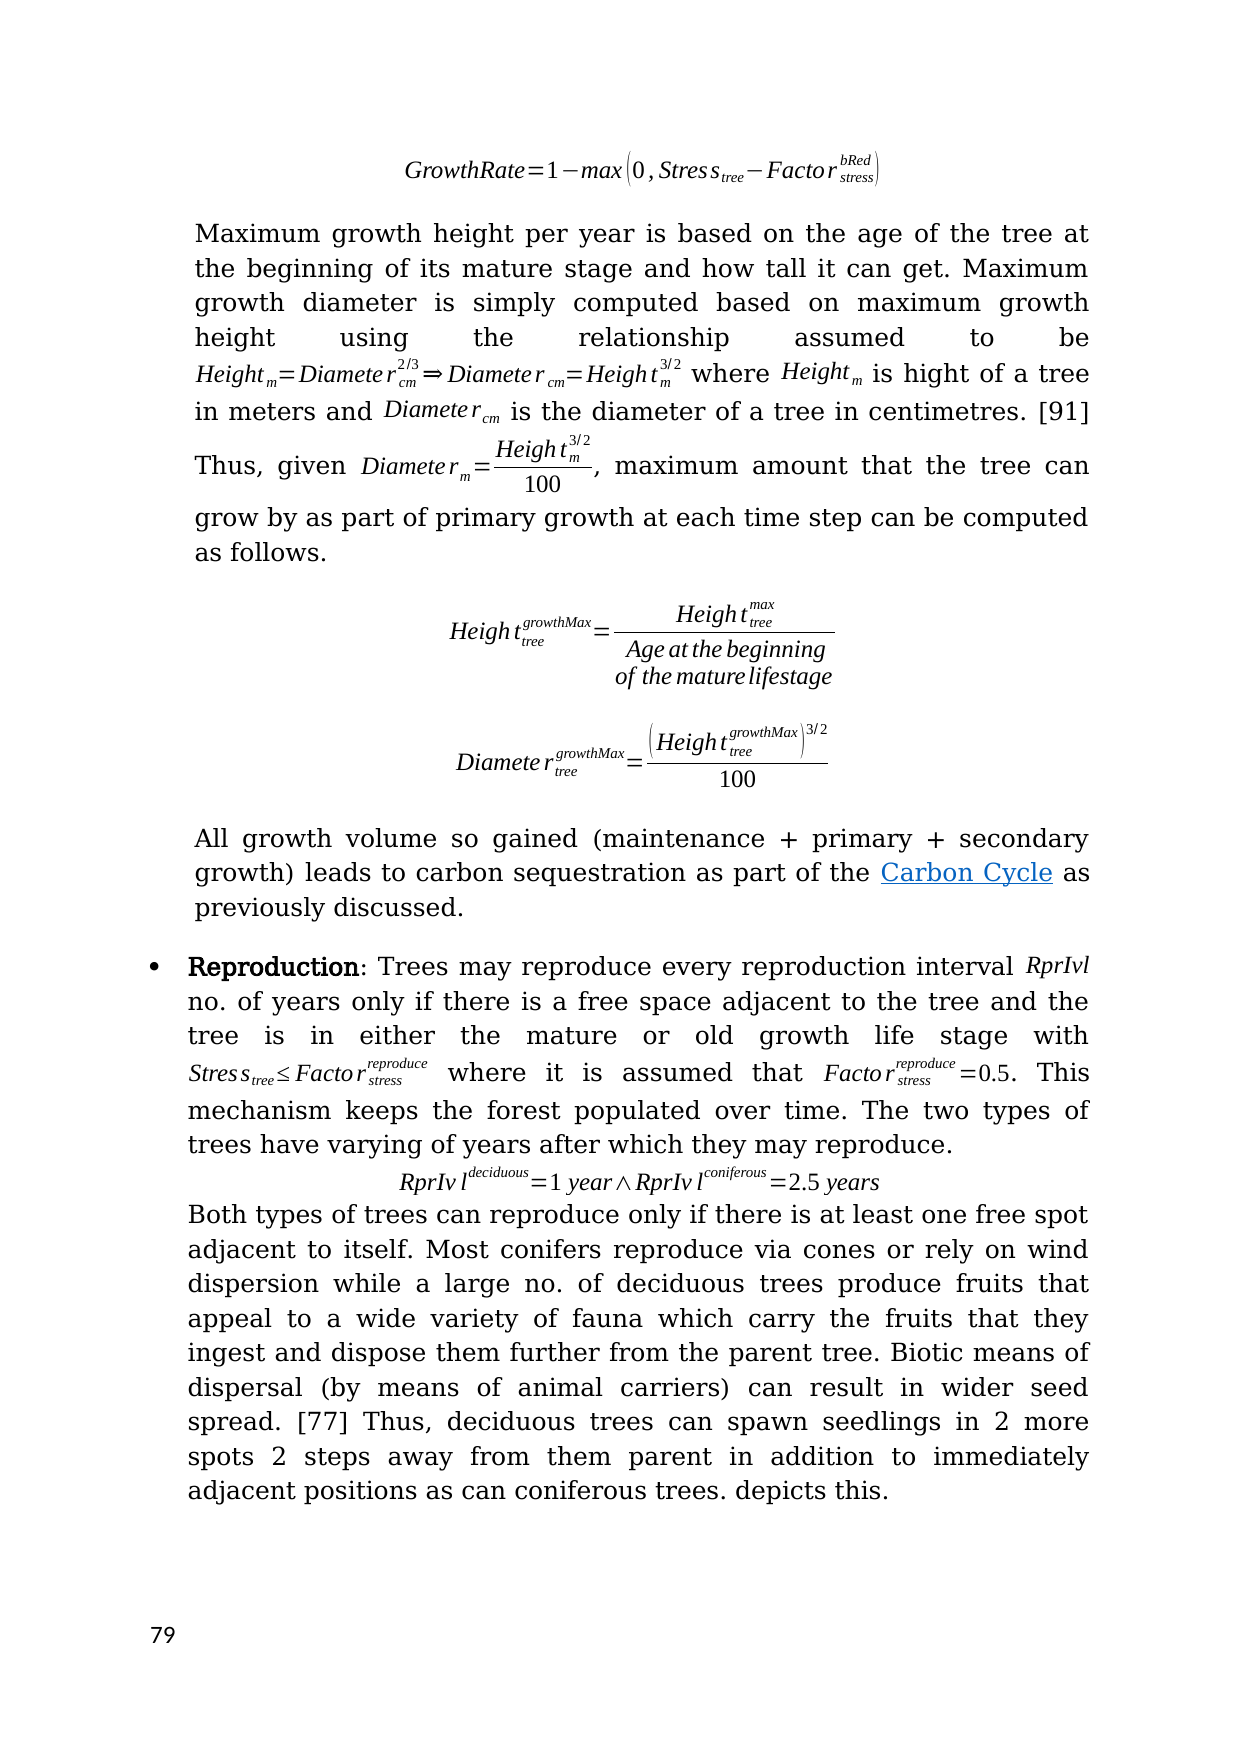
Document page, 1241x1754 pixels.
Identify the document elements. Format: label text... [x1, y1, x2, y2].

list Reproduction: Trees may reproduce every reproduction interval no. of years only if there is a free space adjacent to the tree and the tree is in either the mature or old growth life stage with where it is assumed that . This mechanism keeps the forest populated over time. The two types of trees have varying of years after which they may reproduce. [150, 951, 1090, 1159]
text Maximum growth height per year is based on the age of the tree at the beginning of its mature stage and how tall it can get. Maximum growth diameter is simply computed based on maximum growth height using the relationship assumed to be where is hight of a tree in meters and is the diameter of a tree in centimetres. [91] Thus, given , maximum amount that the tree can grow by as part of primary growth at each time step can be computed as follows. [194, 218, 1090, 566]
text All growth volume so gained (maintenance + primary + secondary growth) leads to carbon sequestration as part of the Carbon Cycle as previously discussed. [194, 822, 1090, 921]
list Both types of trees can reproduce only if there is at least one free spot adjacent to itself. Most conifers reproduce via cones or rely on wind dispersion while a large no. of deciduous trees produce fruits that appeal to a wide variety of fauna which carry the fruits that they ingest and dispose them further from the parent tree. Biotic means of dispersal (by means of animal carriers) can result in wider seed spread. [77] Thus, deciduous trees can spawn seedlings in 2 more spots 2 steps away from them parent in addition to immediately adjacent positions as can coniferous trees. depicts this. [187, 1199, 1090, 1505]
